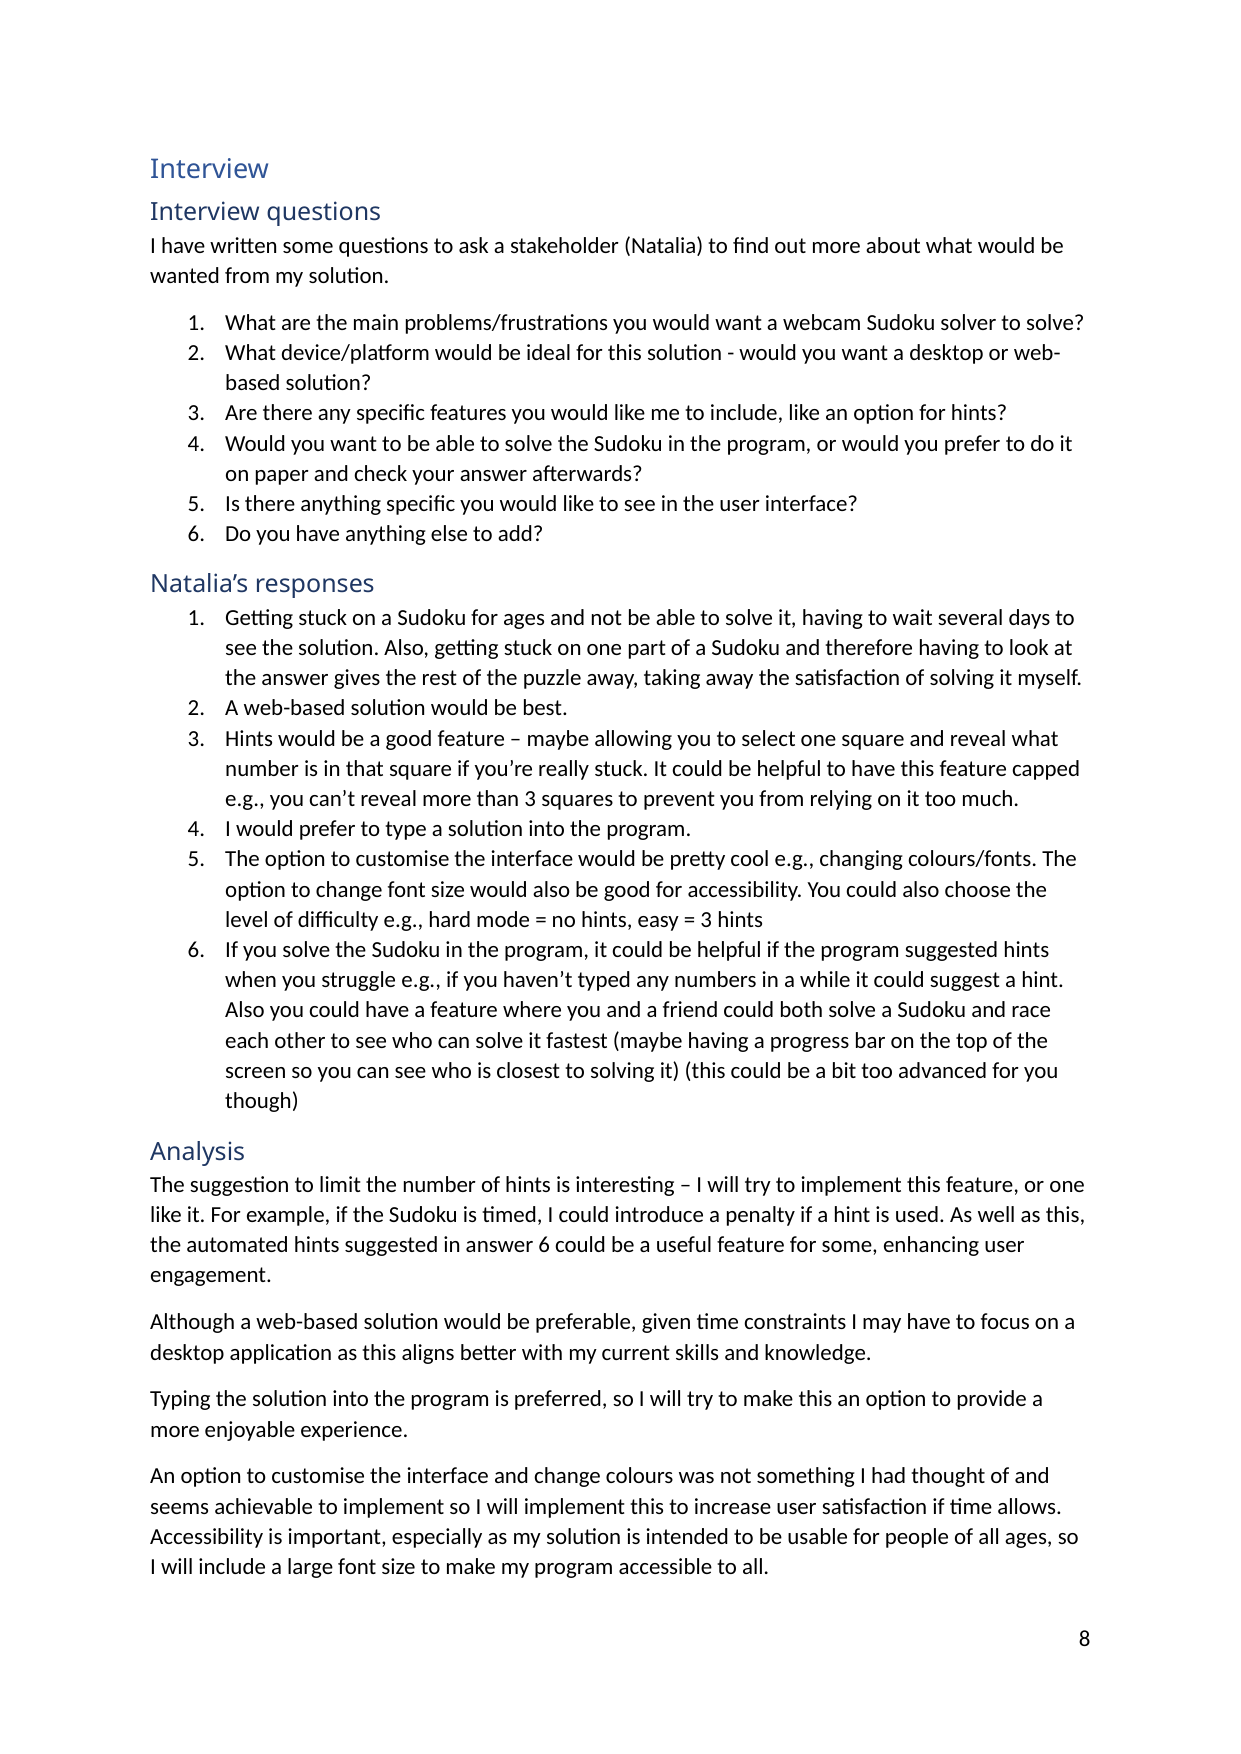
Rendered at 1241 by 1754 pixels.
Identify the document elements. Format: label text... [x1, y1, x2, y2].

subtitle Natalia’s responses [150, 566, 1090, 600]
text Typing the solution into the program is preferred, so I will try to make this an option to provide a more enjoyable experience. [150, 1384, 1090, 1443]
list The option to customise the interface would be pretty cool e.g., changing colours/fonts. The option to change font size would also be good for accessibility. You could also choose the level of difficulty e.g., hard mode = no hints, easy = 3 hints [187, 844, 1090, 933]
list A web-based solution would be best. [187, 693, 1090, 722]
list Do you have anything else to add? [187, 519, 1090, 547]
list Hints would be a good feature – maybe allowing you to select one square and reveal what number is in that square if you’re really stuck. It could be helpful to have this feature capped e.g., you can’t reveal more than 3 squares to prevent you from relying on it too much. [187, 724, 1090, 812]
list I would prefer to type a solution into the program. [187, 814, 1090, 842]
subtitle Interview questions [150, 194, 1090, 228]
list What are the main problems/frustrations you would want a webcam Sudoku solver to solve? [187, 308, 1090, 336]
list Is there anything specific you would like to see in the user interface? [187, 489, 1090, 517]
list Are there any specific features you would like me to include, like an option for hints? [187, 398, 1090, 426]
list If you solve the Sudoku in the program, it could be helpful if the program suggested hints when you struggle e.g., if you haven’t typed any numbers in a while it could suggest a hint. Also you could have a feature where you and a friend could both solve a Sudoku and race each other to see who can solve it fastest (maybe having a progress bar on the top of the screen so you can see who is closest to solving it) (this could be a bit too advanced for you though) [187, 935, 1090, 1114]
text I have written some questions to ask a stakeholder (Natalia) to find out more about what would be wanted from my solution. [150, 231, 1090, 289]
text Although a web-based solution would be preferable, given time constraints I may have to focus on a desktop application as this aligns better with my current skills and knowledge. [150, 1307, 1090, 1366]
list Getting stuck on a Sudoku for ages and not be able to solve it, having to wait several days to see the solution. Also, getting stuck on one part of a Sudoku and therefore having to look at the answer gives the rest of the puzzle away, taking away the satisfaction of solving it myself. [187, 603, 1090, 691]
list Would you want to be able to solve the Sudoku in the program, or would you prefer to do it on paper and check your answer afterwards? [187, 429, 1090, 487]
text An option to customise the interface and change colours was not something I had thought of and seems achievable to implement so I will implement this to increase user satisfaction if time allows. Accessibility is important, especially as my solution is intended to be usable for people of all ages, so I will include a large font size to make my program accessible to all. [150, 1462, 1090, 1580]
text The suggestion to limit the number of hints is interesting – I will try to implement this feature, or one like it. For example, if the Sudoku is timed, I could introduce a penalty if a hint is used. As well as this, the automated hints suggested in answer 6 could be a useful feature for some, enhancing user engagement. [150, 1170, 1090, 1288]
subtitle Interview [150, 150, 1090, 187]
list What device/platform would be ideal for this solution - would you want a desktop or web-based solution? [187, 338, 1090, 396]
subtitle Analysis [150, 1133, 1090, 1167]
